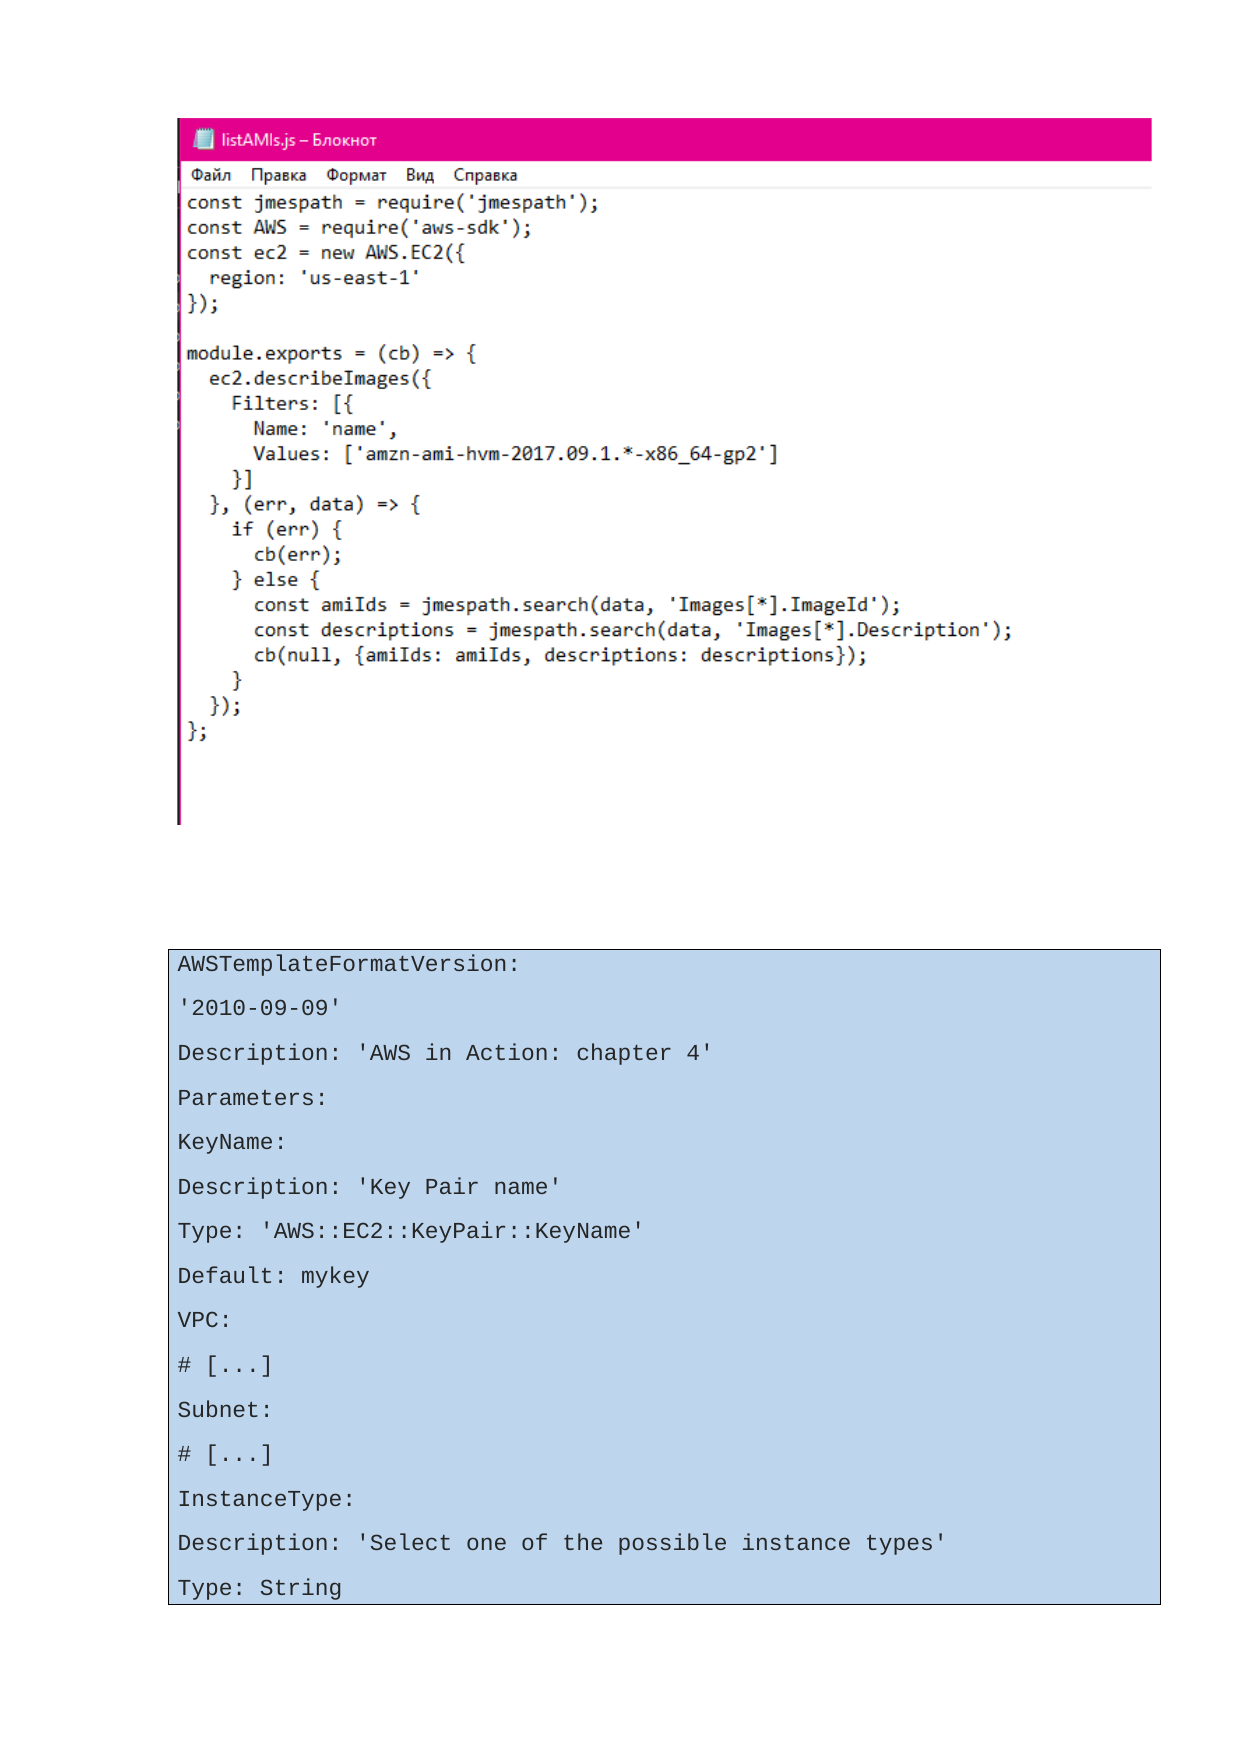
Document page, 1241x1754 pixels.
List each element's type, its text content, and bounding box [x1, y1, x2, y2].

text KeyName: [169, 1127, 1160, 1156]
text Parameters: [169, 1083, 1160, 1112]
picture [177, 118, 1152, 825]
text # [...] [169, 1439, 1160, 1468]
text Description: 'Select one of the possible instance types' [169, 1529, 1160, 1558]
text InstanceType: [169, 1484, 1160, 1513]
text # [...] [169, 1350, 1160, 1379]
text '2010-09-09' [169, 994, 1160, 1023]
text Type: 'AWS::EC2::KeyPair::KeyName' [169, 1217, 1160, 1246]
text Description: 'Key Pair name' [169, 1172, 1160, 1201]
text AWSTemplateFormatVersion: [169, 950, 1160, 978]
text Subnet: [169, 1395, 1160, 1424]
text Default: mykey [169, 1261, 1160, 1290]
text Description: 'AWS in Action: chapter 4' [169, 1038, 1160, 1067]
text VPC: [169, 1306, 1160, 1335]
text Type: String [169, 1573, 1160, 1604]
